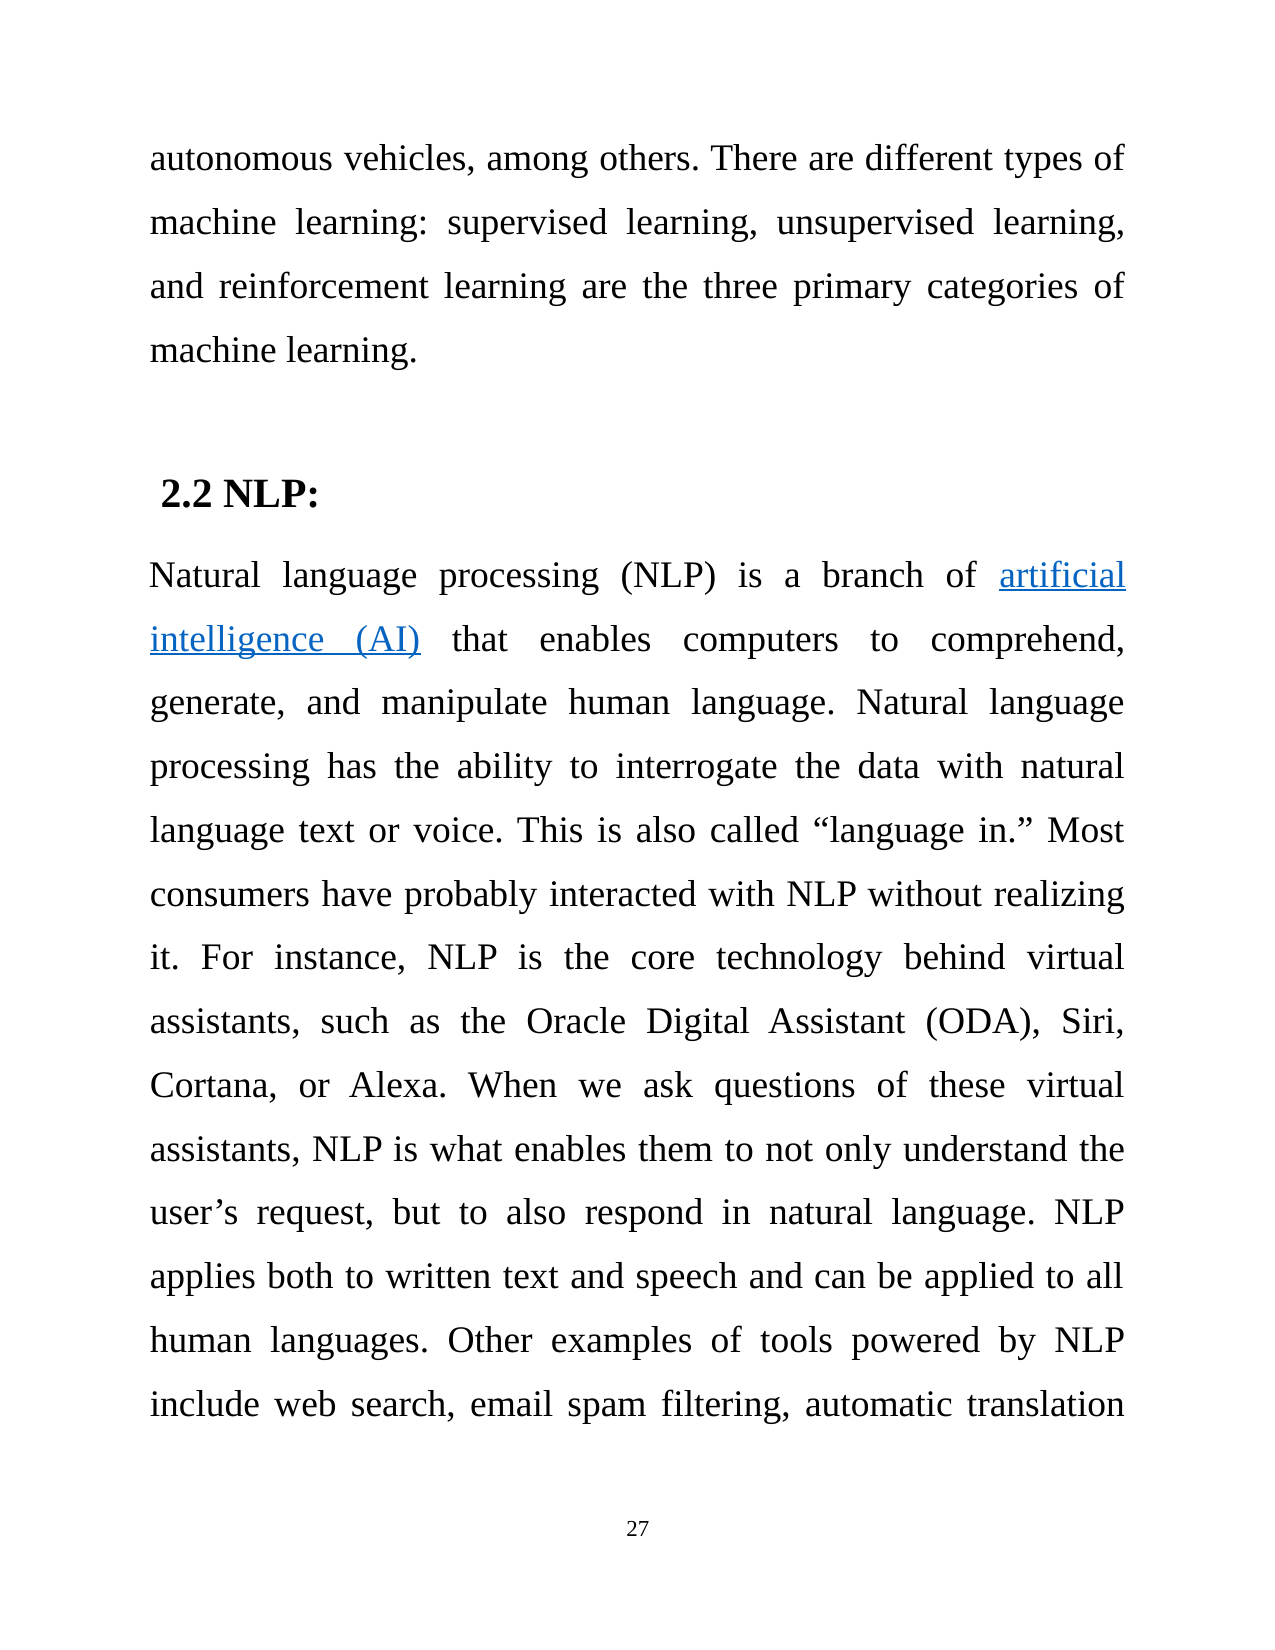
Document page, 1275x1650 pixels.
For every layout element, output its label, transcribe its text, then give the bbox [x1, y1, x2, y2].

text 2.2 NLP: [150, 468, 1133, 516]
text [148, 135, 1126, 371]
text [148, 552, 1126, 1424]
